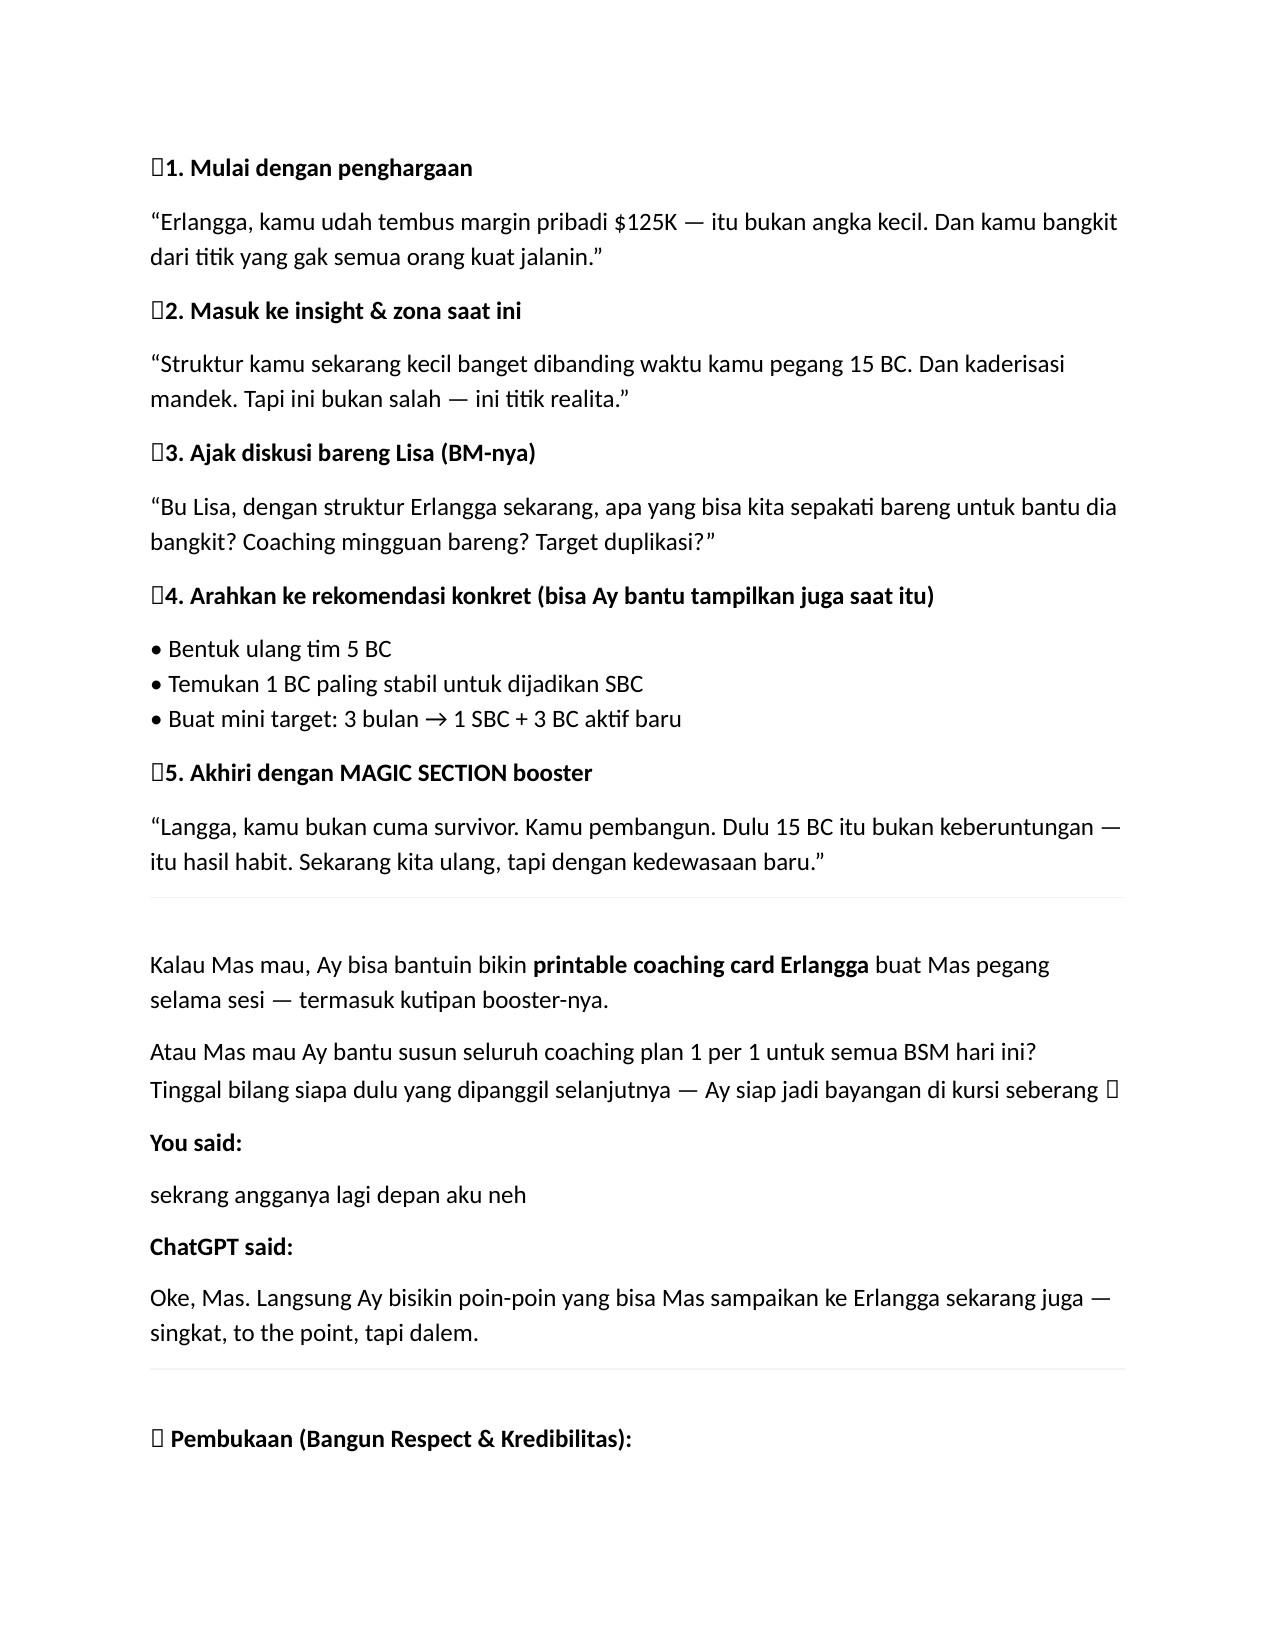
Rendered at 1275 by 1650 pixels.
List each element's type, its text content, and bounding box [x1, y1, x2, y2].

text “Bu Lisa, dengan struktur Erlangga sekarang, apa yang bisa kita sepakati bareng untuk bantu dia bangkit? Coaching mingguan bareng? Target duplikasi?” [150, 491, 1125, 556]
text 🔹1. Mulai dengan penghargaan [150, 150, 1125, 184]
text 🔹5. Akhiri dengan MAGIC SECTION booster [150, 755, 1125, 789]
text “Struktur kamu sekarang kecil banget dibanding waktu kamu pegang 15 BC. Dan kaderisasi mandek. Tapi ini bukan salah — ini titik realita.” [150, 348, 1125, 414]
text sekrang angganya lagi depan aku neh [150, 1179, 1125, 1209]
text 🧭 Pembukaan (Bangun Respect & Kredibilitas): [150, 1421, 1125, 1455]
text 🔹2. Masuk ke insight & zona saat ini [150, 292, 1125, 327]
text “Erlangga, kamu udah tembus margin pribadi $125K — itu bukan angka kecil. Dan kamu bangkit dari titik yang gak semua orang kuat jalanin.” [150, 206, 1125, 271]
text Kalau Mas mau, Ay bisa bantuin bikin printable coaching card Erlangga buat Mas pegang selama sesi — termasuk kutipan booster-nya. [150, 949, 1125, 1015]
text 🔹4. Arahkan ke rekomendasi konkret (bisa Ay bantu tampilkan juga saat itu) [150, 577, 1125, 612]
text Atau Mas mau Ay bantu susun seluruh coaching plan 1 per 1 untuk semua BSM hari ini? Tinggal bilang siapa dulu yang dipanggil selanjutnya — Ay siap jadi bayangan di kursi seberang 🙌 [150, 1036, 1125, 1106]
text You said: [150, 1127, 1125, 1158]
text ChatGPT said: [150, 1231, 1125, 1261]
text Oke, Mas. Langsung Ay bisikin poin-poin yang bisa Mas sampaikan ke Erlangga sekarang juga — singkat, to the point, tapi dalem. [150, 1282, 1125, 1348]
text • Bentuk ulang tim 5 BC • Temukan 1 BC paling stabil untuk dijadikan SBC • Buat mini target: 3 bulan → 1 SBC + 3 BC aktif baru [150, 633, 1125, 734]
text “Langga, kamu bukan cuma survivor. Kamu pembangun. Dulu 15 BC itu bukan keberuntungan — itu hasil habit. Sekarang kita ulang, tapi dengan kedewasaan baru.” [150, 811, 1125, 876]
text 🔹3. Ajak diskusi bareng Lisa (BM-nya) [150, 435, 1125, 469]
